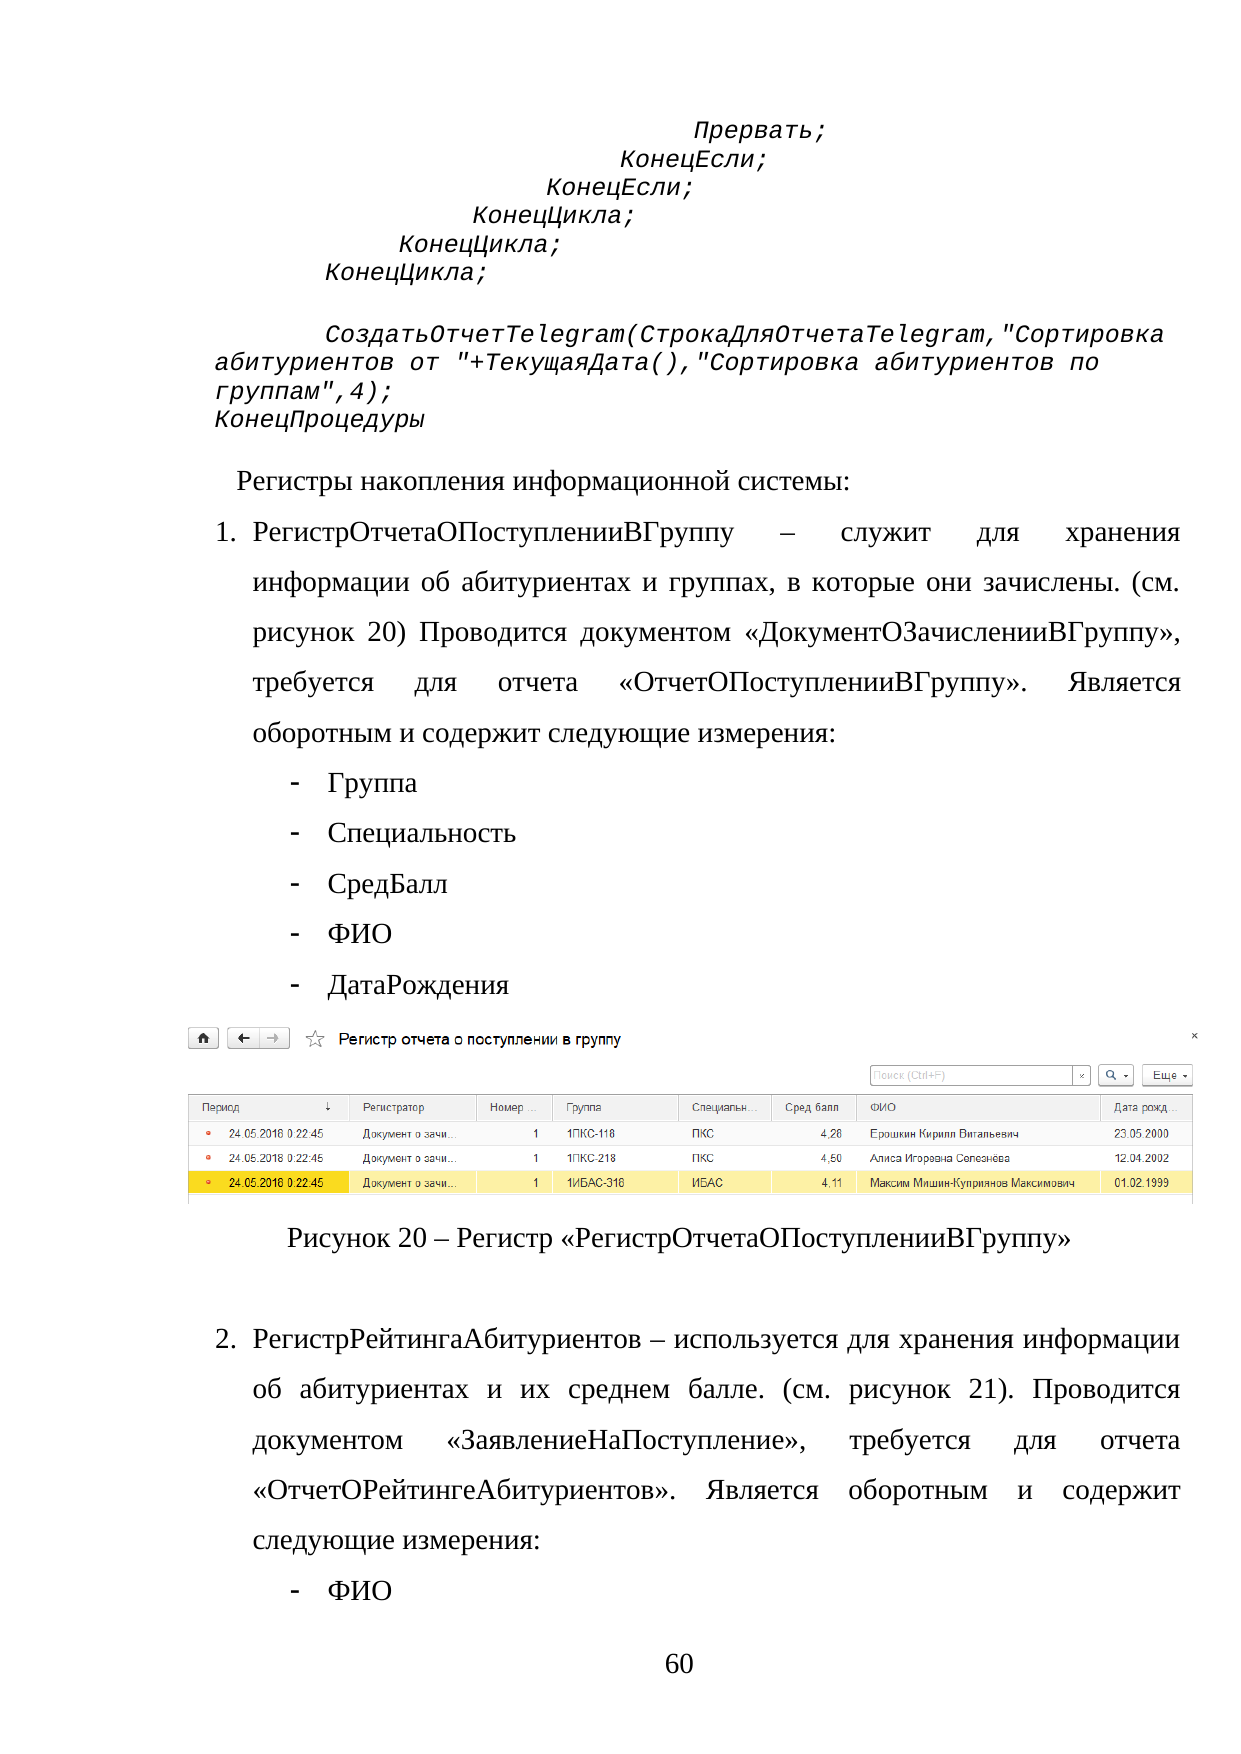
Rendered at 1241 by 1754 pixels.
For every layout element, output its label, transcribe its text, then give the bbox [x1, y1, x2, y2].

list РегистрОтчетаОПоступленииВГруппу – служит для хранения информации об абитуриентах и группах, в которые они зачислены. (см. рисунок 20) Проводится документом «ДокументОЗачисленииВГруппу», требуется для отчета «ОтчетОПоступленииВГруппу». Является оборотным и содержит следующие измерения: [215, 514, 1181, 748]
text КонецПроцедуры [214, 407, 1181, 435]
list Группа [290, 765, 1181, 799]
list ФИО [290, 1573, 1181, 1606]
text Регистры накопления информационной системы: [177, 463, 1181, 497]
text Прервать; [214, 118, 1181, 146]
text СоздатьОтчетTelegram(СтрокаДляОтчетаTelegram,"Сортировка абитуриентов от "+ТекущаяДата(),"Сортировка абитуриентов по группам",4); [214, 322, 1181, 407]
text КонецЦикла; [214, 203, 1181, 231]
list Специальность [290, 816, 1181, 849]
text КонецЕсли; [214, 146, 1181, 175]
list ДатаРождения [290, 967, 1181, 1001]
text Рисунок 20 – Регистр «РегистрОтчетаОПоступленииВГруппу» [177, 1221, 1181, 1254]
picture [177, 1017, 1209, 1204]
list ФИО [290, 916, 1181, 950]
text КонецЕсли; [214, 175, 1181, 203]
text КонецЦикла; [214, 260, 1181, 288]
text КонецЦикла; [214, 231, 1181, 260]
list РегистрРейтингаАбитуриентов – используется для хранения информации об абитуриентах и их среднем балле. (см. рисунок 21). Проводится документом «ЗаявлениеНаПоступление», требуется для отчета «ОтчетОРейтингеАбитуриентов». Является оборотным и содержит следующие измерения: [215, 1321, 1181, 1556]
list СредБалл [290, 866, 1181, 900]
